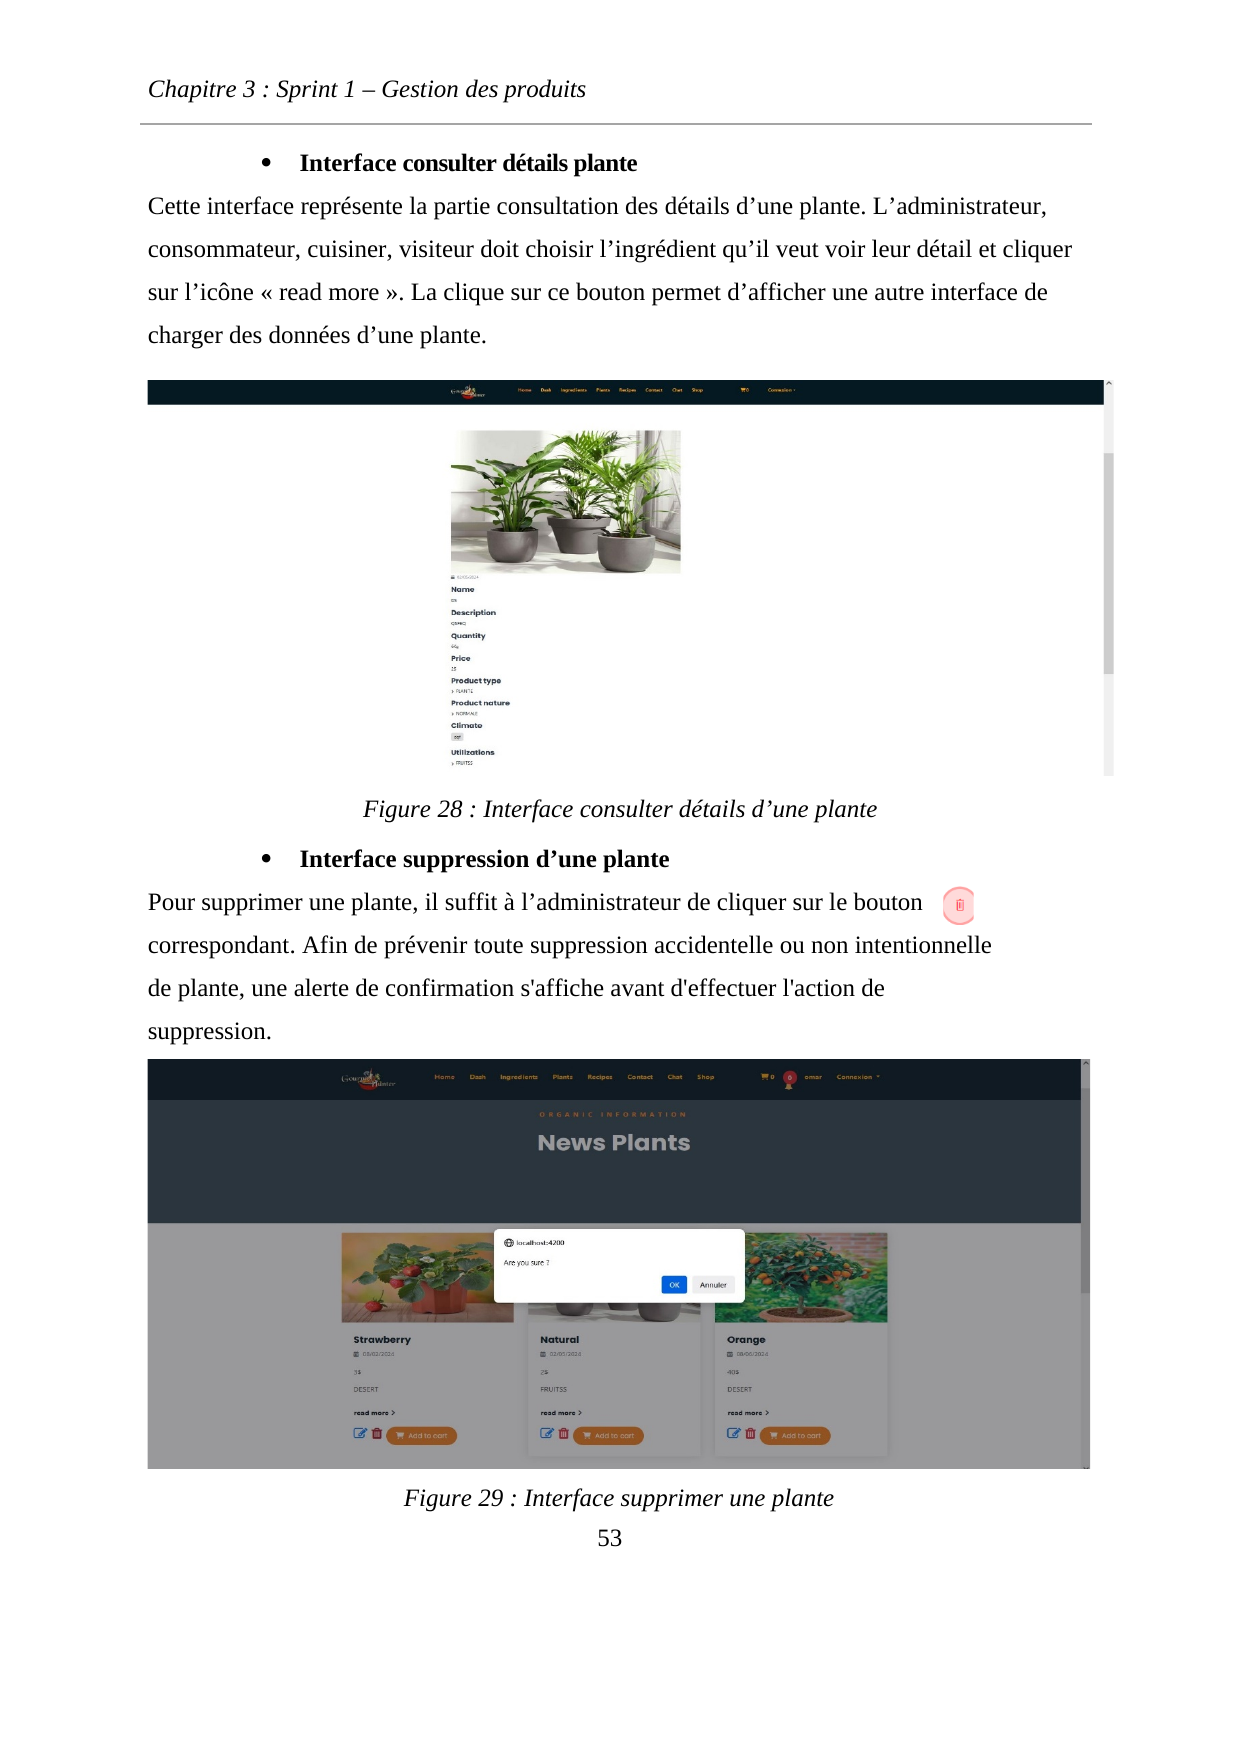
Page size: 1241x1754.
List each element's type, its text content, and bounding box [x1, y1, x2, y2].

text Pour supprimer une plante, il suffit à l’administrateur de cliquer sur le bouton correspondant. Afin de prévenir toute suppression accidentelle ou non intentionnelle de plante, une alerte de confirmation s'affiche avant d'effectuer l'action de suppression. [148, 887, 1009, 1045]
picture [147, 380, 1114, 776]
list Interface suppression d’une plante [262, 844, 1092, 873]
text Cette interface représente la partie consultation des détails d’une plante. L’administrateur, consommateur, cuisiner, visiteur doit choisir l’ingrédient qu’il veut voir leur détail et cliquer sur l’icône « read more ». La clique sur ce bouton permet d’afficher une autre interface de charger des données d’une plante. [148, 191, 1092, 349]
text Figure 28 : Interface consulter détails d’une plante [148, 794, 1092, 823]
picture [147, 1059, 1091, 1469]
list Interface consulter détails plante [262, 148, 1092, 176]
picture [942, 886, 974, 923]
text Figure 29 : Interface supprimer une plante [148, 1483, 1092, 1512]
